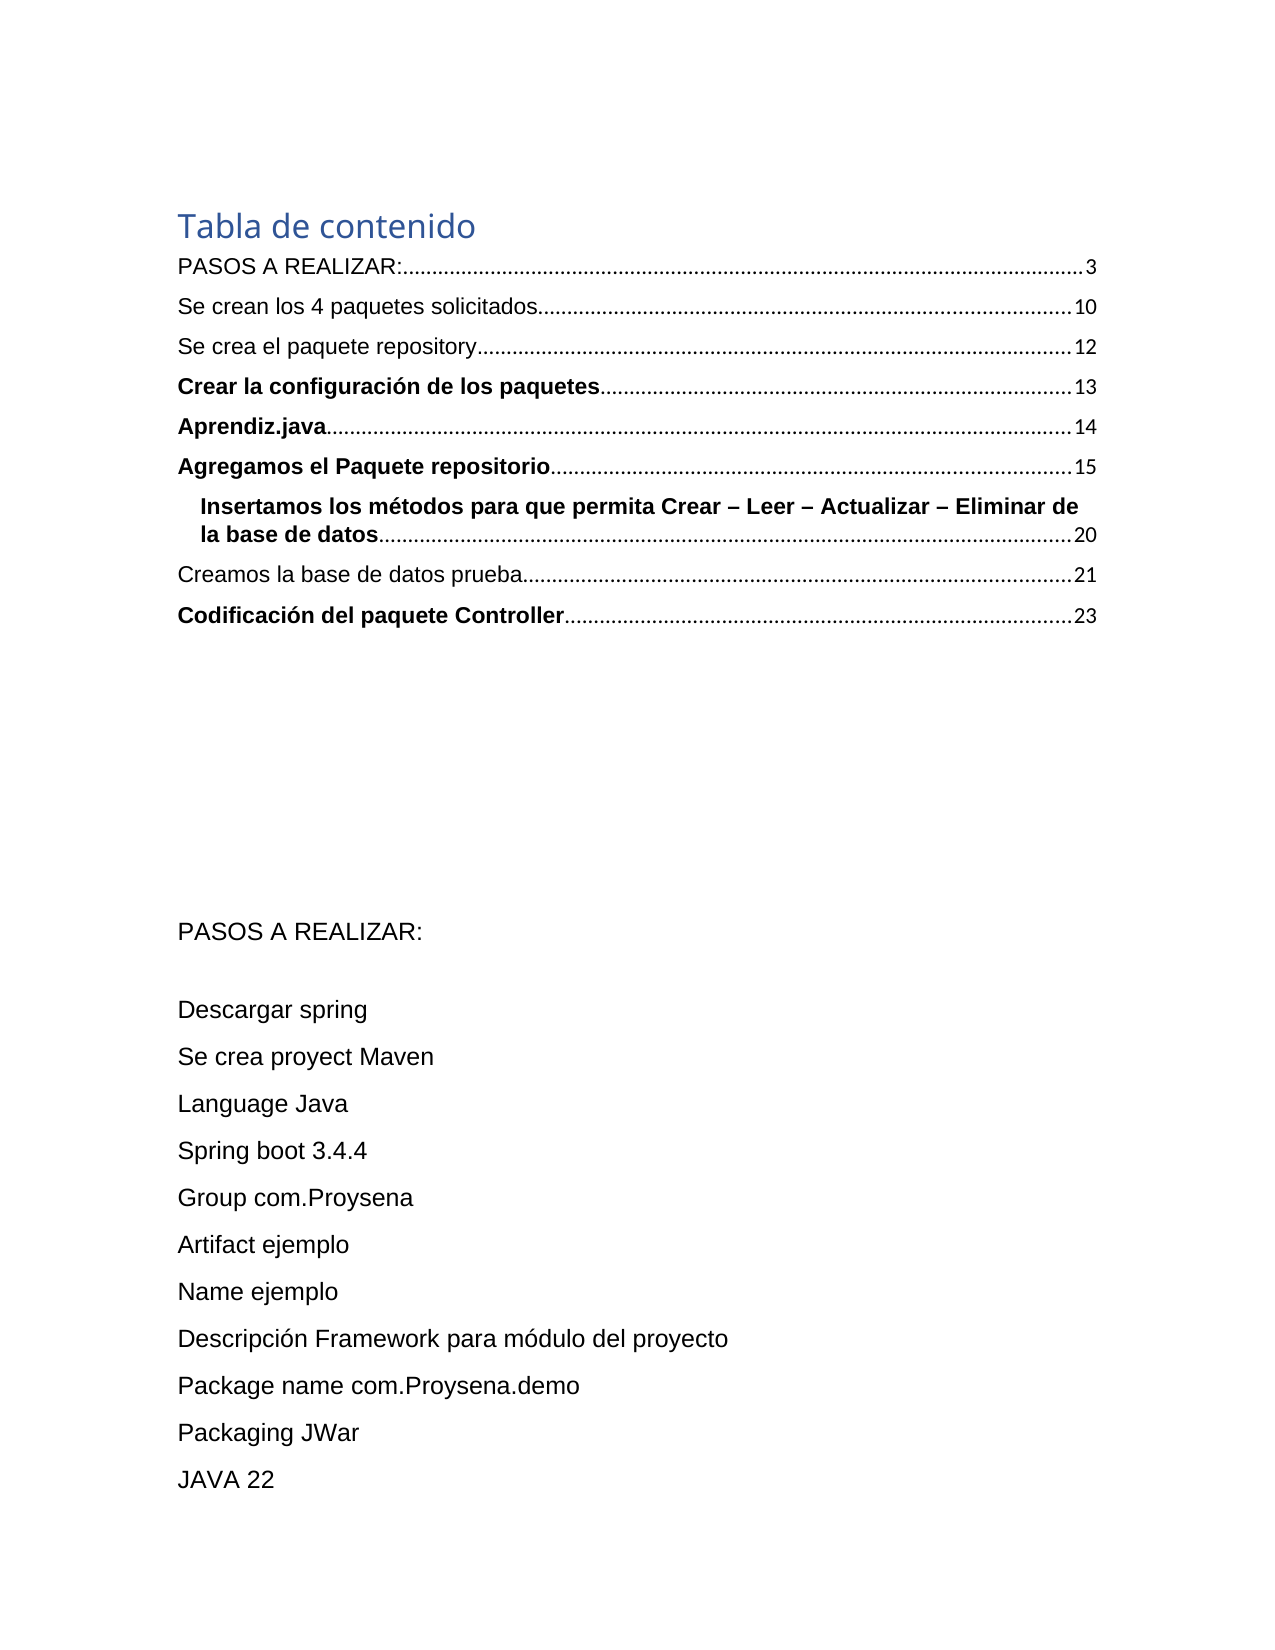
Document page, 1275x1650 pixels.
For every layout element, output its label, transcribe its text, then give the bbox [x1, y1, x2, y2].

text Se crea proyect Maven [177, 1042, 1098, 1071]
text Group com.Proysena [177, 1183, 1098, 1212]
text Artifact ejemplo [177, 1230, 1098, 1259]
text JAVA 22 [177, 1466, 1098, 1494]
text Package name com.Proysena.demo [177, 1371, 1098, 1400]
text Packaging JWar [177, 1418, 1098, 1447]
text Name ejemplo [177, 1277, 1098, 1306]
text Descargar spring [177, 995, 1098, 1023]
subtitle PASOS A REALIZAR: [177, 917, 1098, 946]
text Spring boot 3.4.4 [177, 1136, 1098, 1165]
text Language Java [177, 1089, 1098, 1118]
text Descripción Framework para módulo del proyecto [177, 1324, 1098, 1353]
